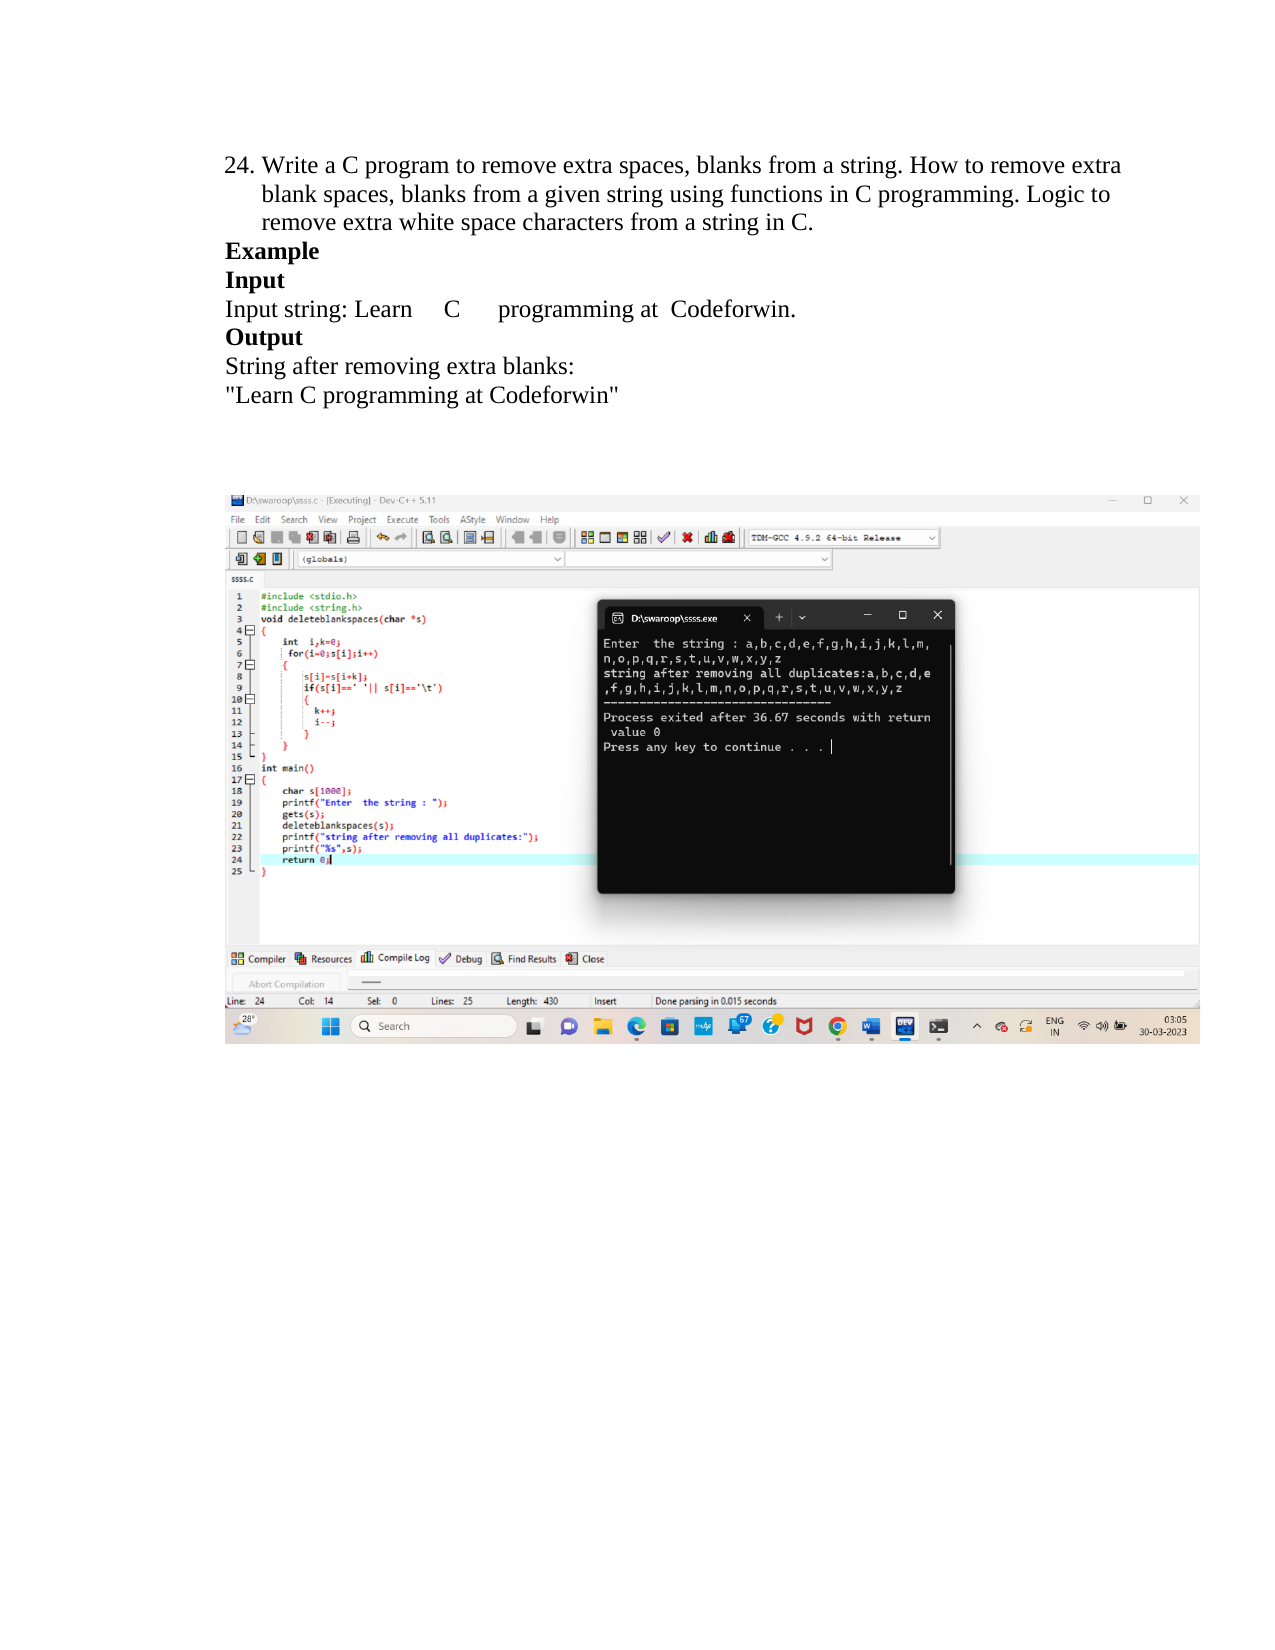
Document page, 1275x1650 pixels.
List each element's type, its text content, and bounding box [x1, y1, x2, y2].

text Output [225, 322, 1125, 351]
text Input [225, 265, 1125, 294]
picture [225, 495, 1200, 1044]
list Write a C program to remove extra spaces, blanks from a string. How to remove extra blank spaces, blanks from a given string using functions in C programming. Logic to remove extra white space characters from a string in C. [224, 150, 1125, 236]
text "Learn C programming at Codeforwin" [225, 380, 1125, 409]
text Example [225, 236, 1125, 265]
text String after removing extra blanks: [225, 351, 1125, 380]
text Input string: Learn C programming at Codeforwin. [225, 294, 1125, 322]
